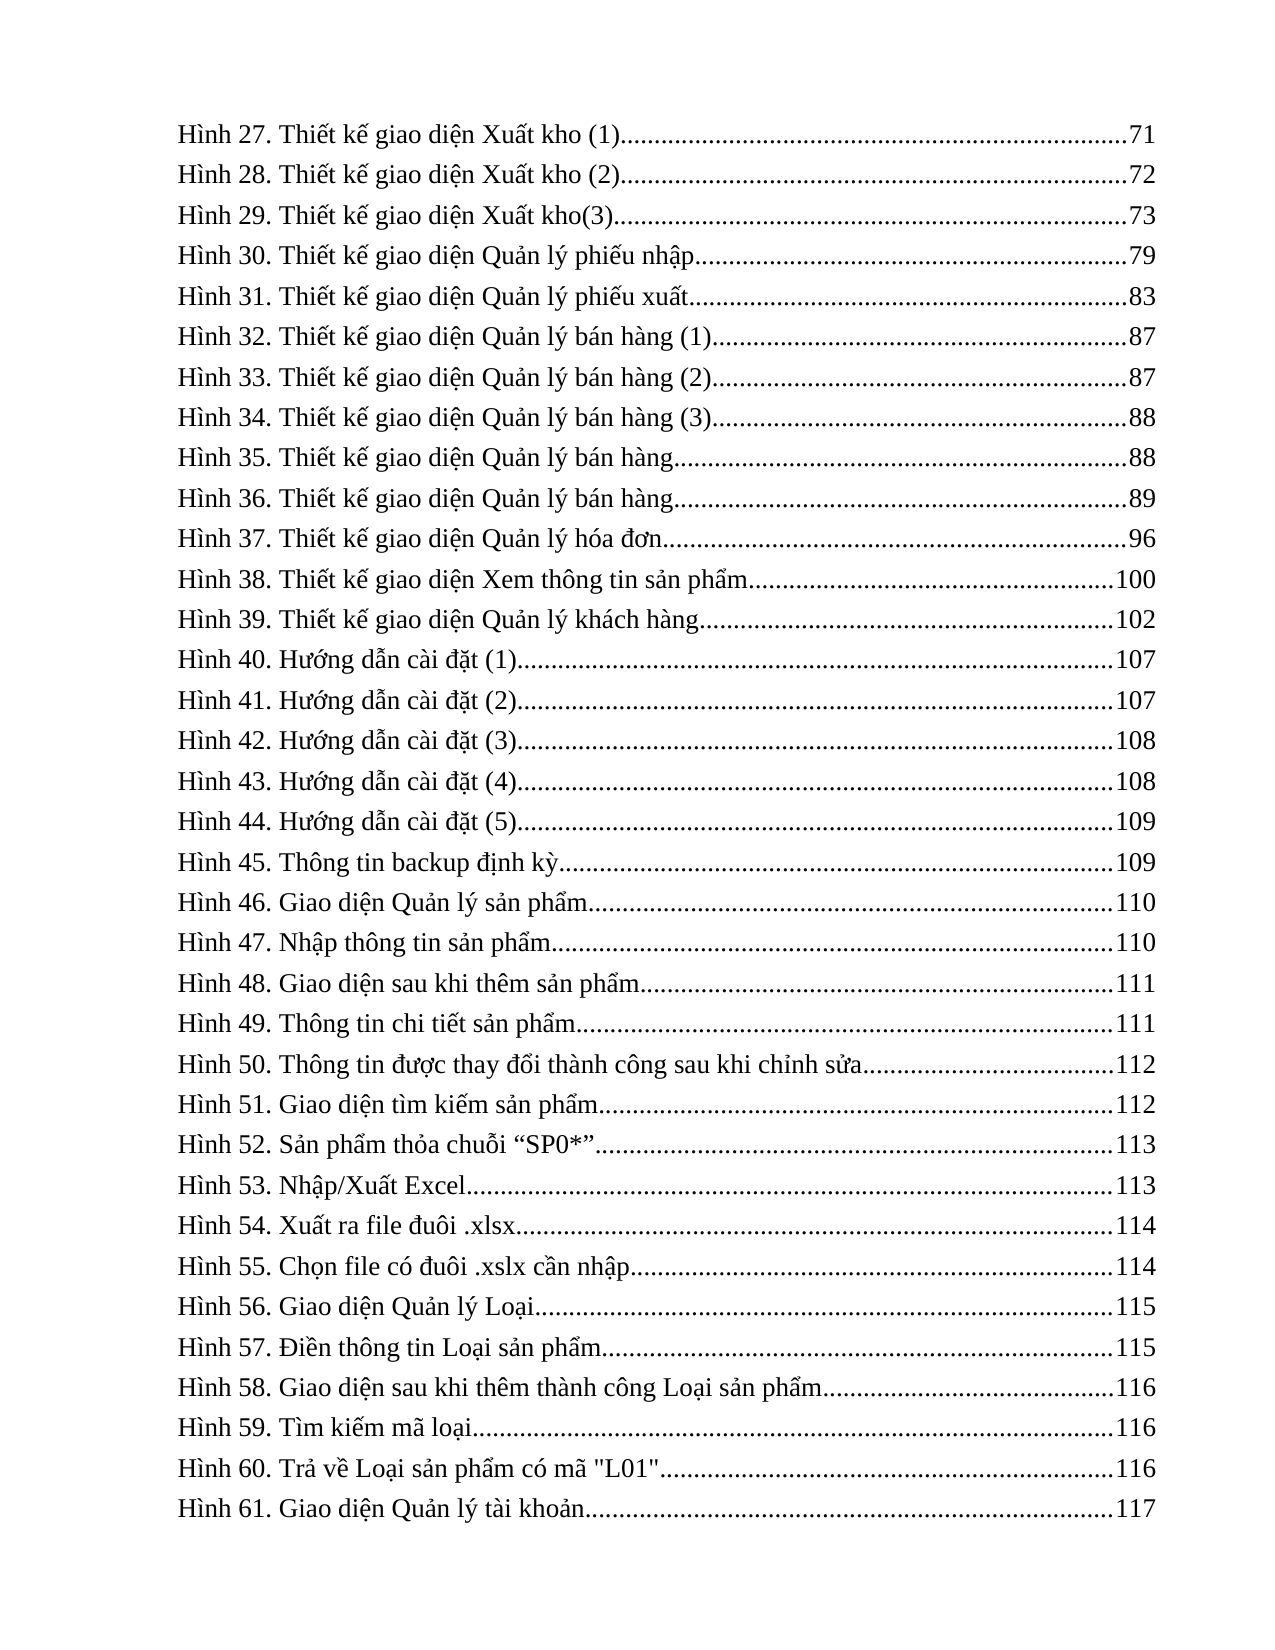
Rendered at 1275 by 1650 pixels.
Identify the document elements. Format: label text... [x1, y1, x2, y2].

text Hình 60. Trả về Loại sản phẩm có mã "L01" 116 [177, 1452, 1157, 1483]
text Hình 30. Thiết kế giao diện Quản lý phiếu nhập 79 [177, 239, 1157, 271]
text Hình 37. Thiết kế giao diện Quản lý hóa đơn 96 [177, 522, 1157, 553]
text Hình 57. Điền thông tin Loại sản phẩm 115 [177, 1331, 1157, 1362]
text Hình 45. Thông tin backup định kỳ 109 [177, 846, 1157, 877]
text Hình 28. Thiết kế giao diện Xuất kho (2) 72 [177, 158, 1157, 190]
text Hình 48. Giao diện sau khi thêm sản phẩm 111 [177, 967, 1157, 998]
text Hình 40. Hướng dẫn cài đặt (1) 107 [177, 643, 1157, 675]
text Hình 29. Thiết kế giao diện Xuất kho(3) 73 [177, 199, 1157, 230]
text Hình 50. Thông tin được thay đổi thành công sau khi chỉnh sửa 112 [177, 1048, 1157, 1079]
text Hình 55. Chọn file có đuôi .xslx cần nhập 114 [177, 1250, 1157, 1281]
text Hình 47. Nhập thông tin sản phẩm 110 [177, 926, 1157, 958]
text Hình 52. Sản phẩm thỏa chuỗi “SP0*” 113 [177, 1128, 1157, 1160]
text Hình 35. Thiết kế giao diện Quản lý bán hàng 88 [177, 441, 1157, 473]
text Hình 61. Giao diện Quản lý tài khoản 117 [177, 1492, 1157, 1523]
text Hình 59. Tìm kiếm mã loại 116 [177, 1411, 1157, 1443]
text Hình 31. Thiết kế giao diện Quản lý phiếu xuất 83 [177, 280, 1157, 311]
text Hình 39. Thiết kế giao diện Quản lý khách hàng 102 [177, 603, 1157, 634]
text Hình 42. Hướng dẫn cài đặt (3) 108 [177, 724, 1157, 756]
text Hình 58. Giao diện sau khi thêm thành công Loại sản phẩm 116 [177, 1371, 1157, 1402]
text Hình 34. Thiết kế giao diện Quản lý bán hàng (3) 88 [177, 401, 1157, 432]
text Hình 41. Hướng dẫn cài đặt (2) 107 [177, 684, 1157, 715]
text Hình 33. Thiết kế giao diện Quản lý bán hàng (2) 87 [177, 361, 1157, 392]
text Hình 36. Thiết kế giao diện Quản lý bán hàng 89 [177, 482, 1157, 513]
text Hình 27. Thiết kế giao diện Xuất kho (1) 71 [177, 118, 1157, 149]
text Hình 49. Thông tin chi tiết sản phẩm 111 [177, 1007, 1157, 1038]
text Hình 43. Hướng dẫn cài đặt (4) 108 [177, 765, 1157, 796]
text Hình 38. Thiết kế giao diện Xem thông tin sản phẩm 100 [177, 563, 1157, 594]
text Hình 54. Xuất ra file đuôi .xlsx 114 [177, 1209, 1157, 1241]
text Hình 44. Hướng dẫn cài đặt (5) 109 [177, 805, 1157, 836]
text Hình 32. Thiết kế giao diện Quản lý bán hàng (1) 87 [177, 320, 1157, 351]
text Hình 51. Giao diện tìm kiếm sản phẩm 112 [177, 1088, 1157, 1119]
text Hình 46. Giao diện Quản lý sản phẩm 110 [177, 886, 1157, 917]
text Hình 53. Nhập/Xuất Excel 113 [177, 1169, 1157, 1200]
text Hình 56. Giao diện Quản lý Loại 115 [177, 1290, 1157, 1321]
